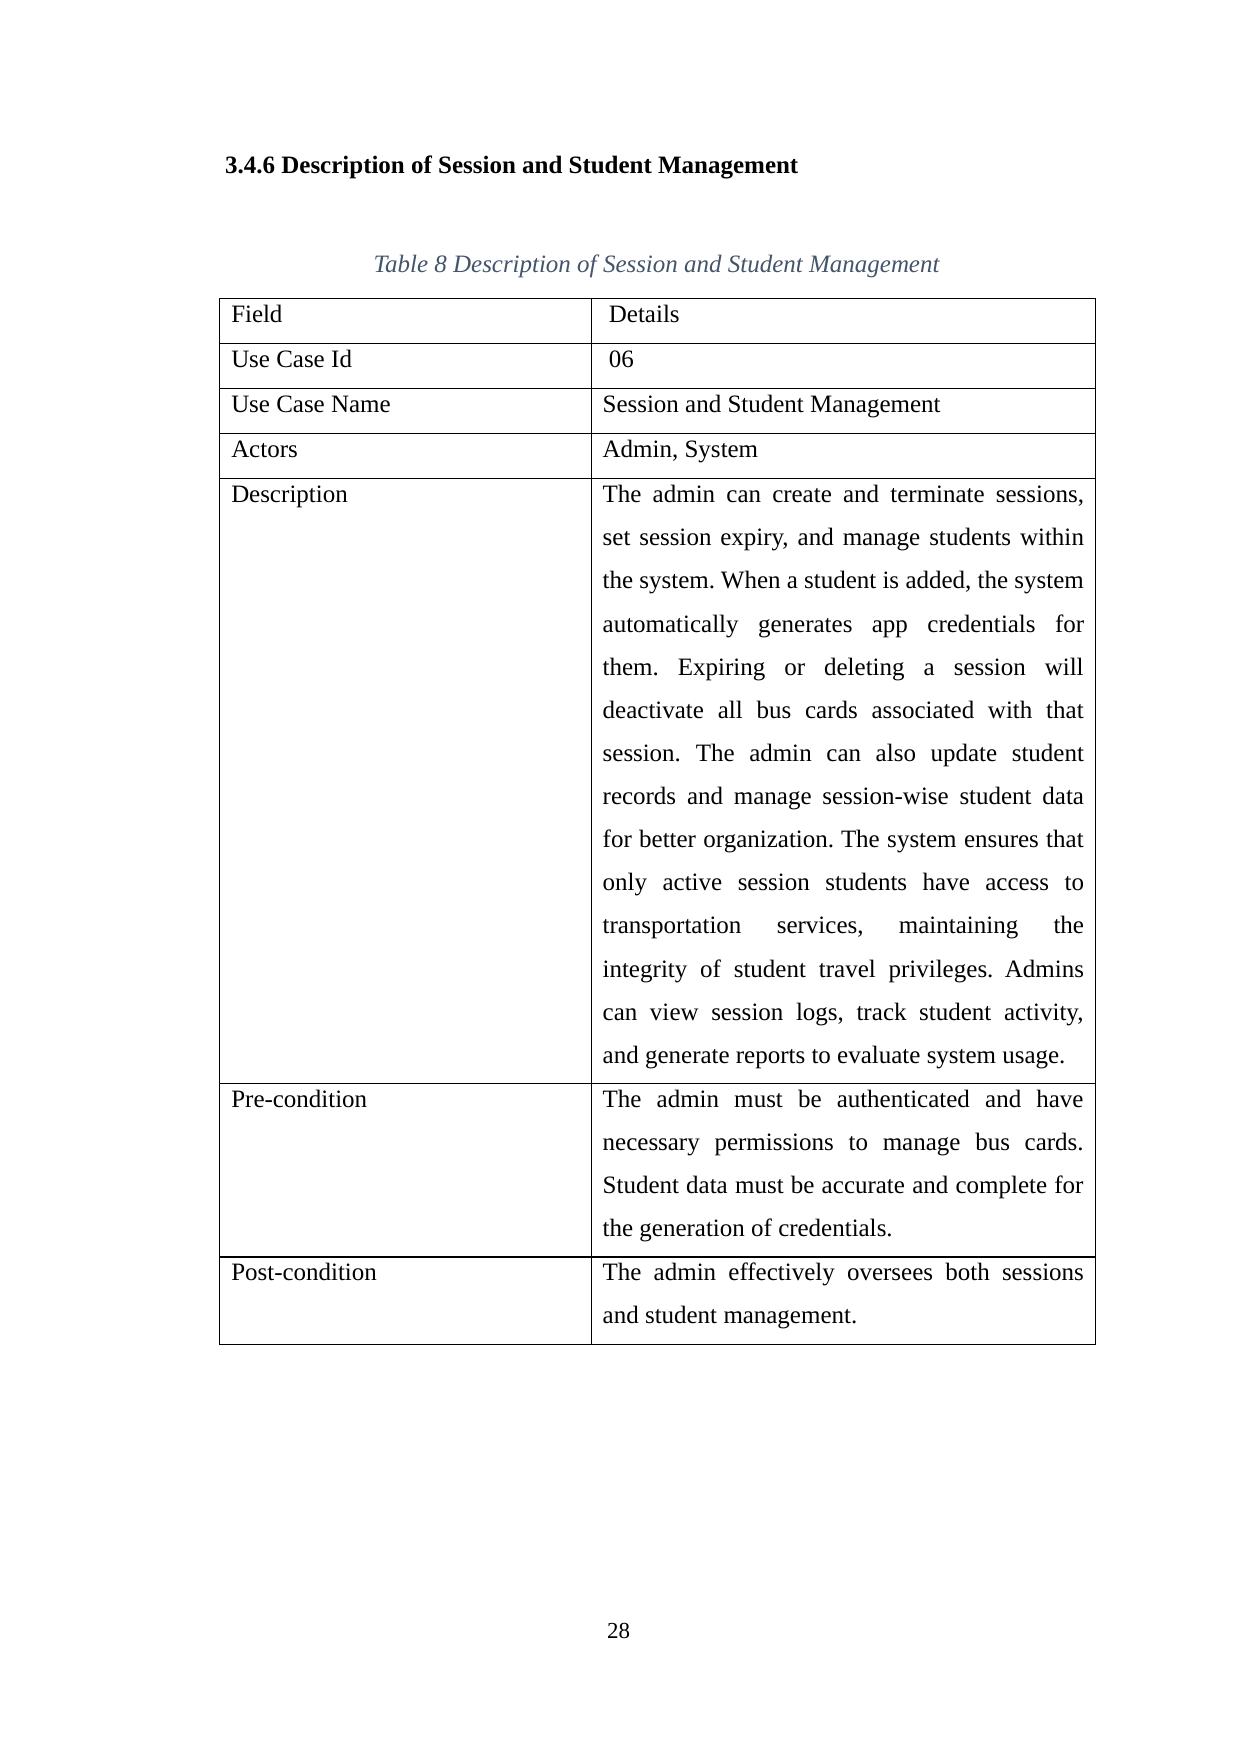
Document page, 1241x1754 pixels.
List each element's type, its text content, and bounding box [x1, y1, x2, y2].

table_cell The admin must be authenticated and have necessary permissions to manage bus cards. Student data must be accurate and complete for the generation of credentials. [592, 1084, 1095, 1256]
table_cell Use Case Id [220, 344, 591, 388]
table_cell Admin, System [592, 434, 1095, 478]
table_cell Actors [220, 434, 591, 478]
table_cell 06 [592, 344, 1095, 388]
table_header Field [220, 299, 591, 343]
table_cell The admin effectively oversees both sessions and student management. [592, 1258, 1095, 1344]
table_cell Use Case Name [220, 389, 591, 433]
table_cell Post-condition [220, 1258, 591, 1344]
subtitle 3.4.6 Description of Session and Student Management [225, 150, 1090, 179]
table_cell The admin can create and terminate sessions, set session expiry, and manage students within the system. When a student is added, the system automatically generates app credentials for them. Expiring or deleting a session will deactivate all bus cards associated with that session. The admin can also update student records and manage session-wise student data for better organization. The system ensures that only active session students have access to transportation services, maintaining the integrity of student travel privileges. Admins can view session logs, track student activity, and generate reports to evaluate system usage. [592, 479, 1095, 1083]
table_cell Description [220, 479, 591, 1083]
table_cell Pre-condition [220, 1084, 591, 1256]
text Table Description of Session and Student Management [225, 249, 1090, 277]
table_header Details [592, 299, 1095, 343]
table_cell Session and Student Management [592, 389, 1095, 433]
